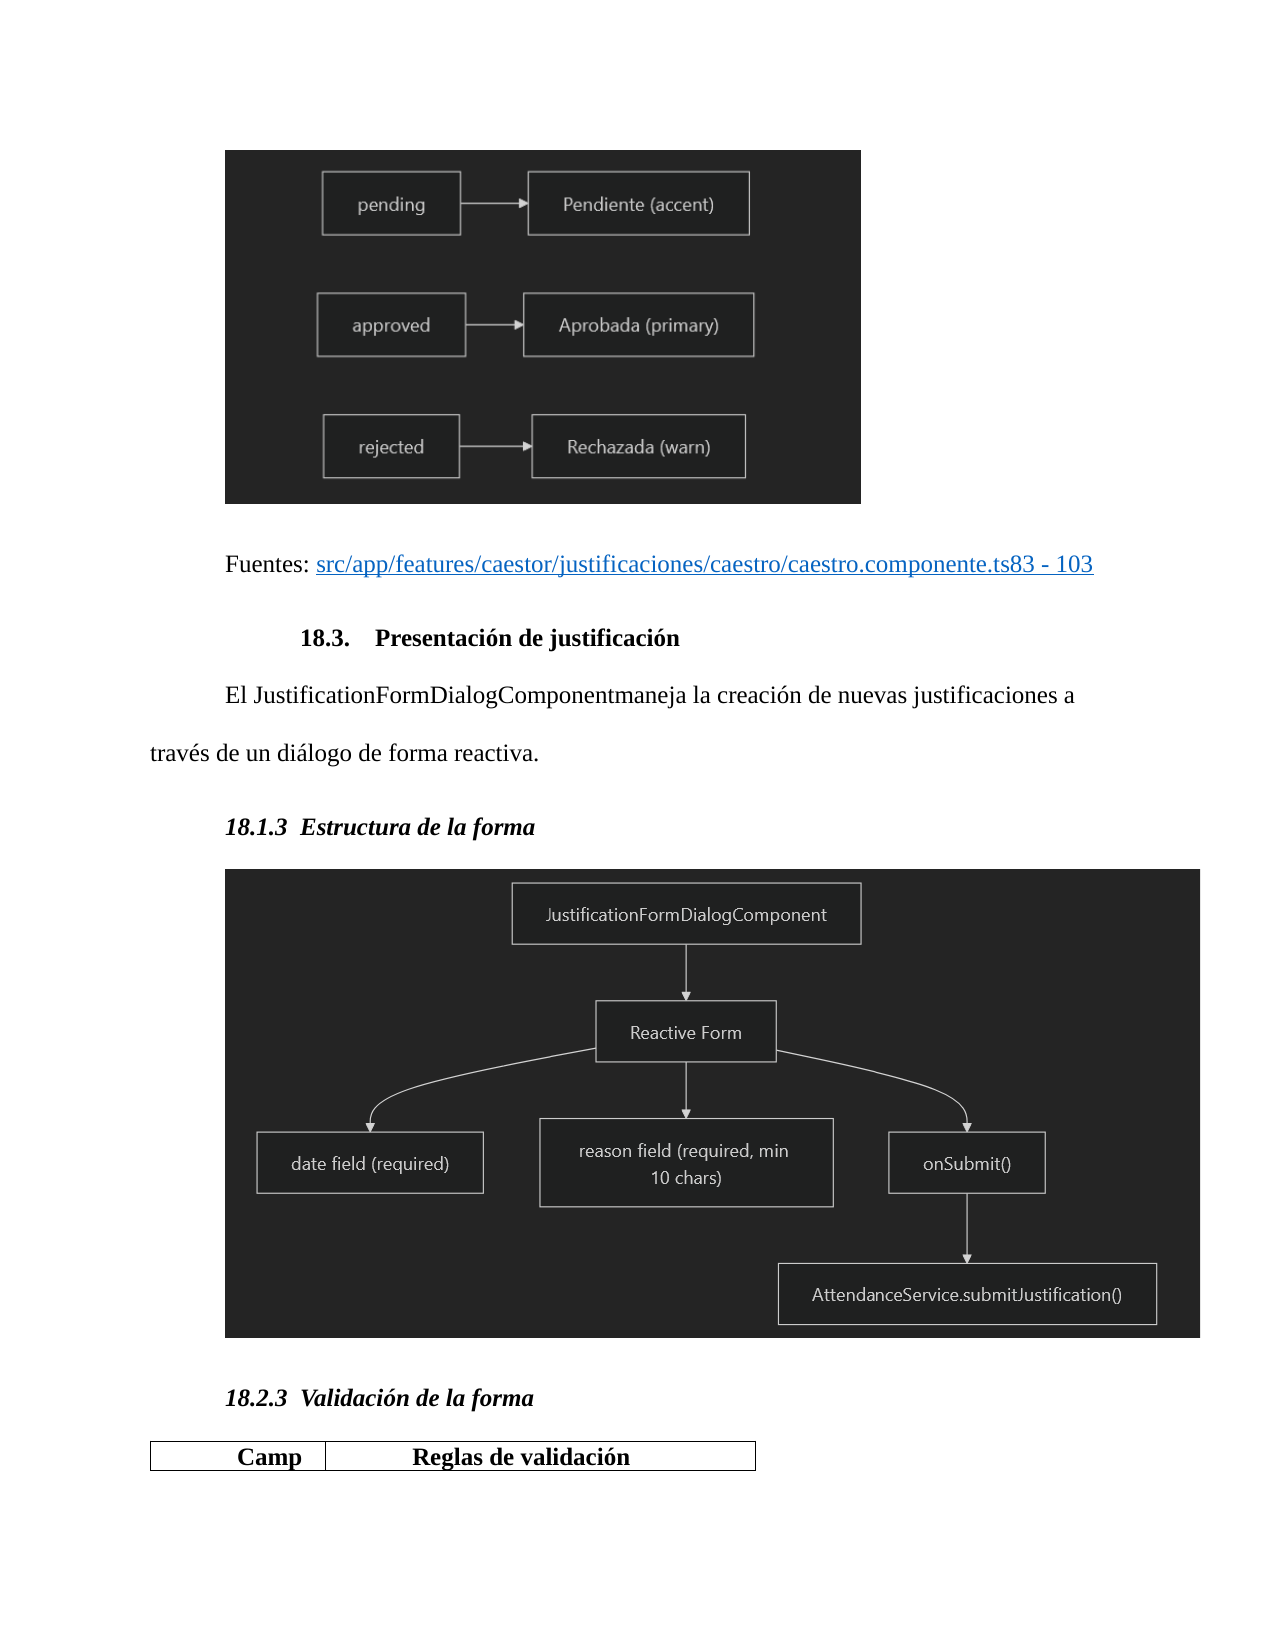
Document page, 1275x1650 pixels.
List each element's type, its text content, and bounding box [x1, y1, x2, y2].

text El JustificationFormDialogComponentmaneja la creación de nuevas justificaciones a través de un diálogo de forma reactiva. [150, 681, 1125, 767]
text Fuentes: src/app/features/caestor/justificaciones/caestro/caestro.componente.ts83 - 103 [150, 549, 1125, 578]
picture [225, 150, 861, 504]
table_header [326, 1442, 755, 1470]
picture [225, 869, 1200, 1338]
subtitle Validación de la forma [225, 1383, 1125, 1412]
subtitle Presentación de justificación [225, 623, 1125, 652]
subtitle Estructura de la forma [225, 812, 1125, 841]
table_header Campo [151, 1442, 325, 1470]
